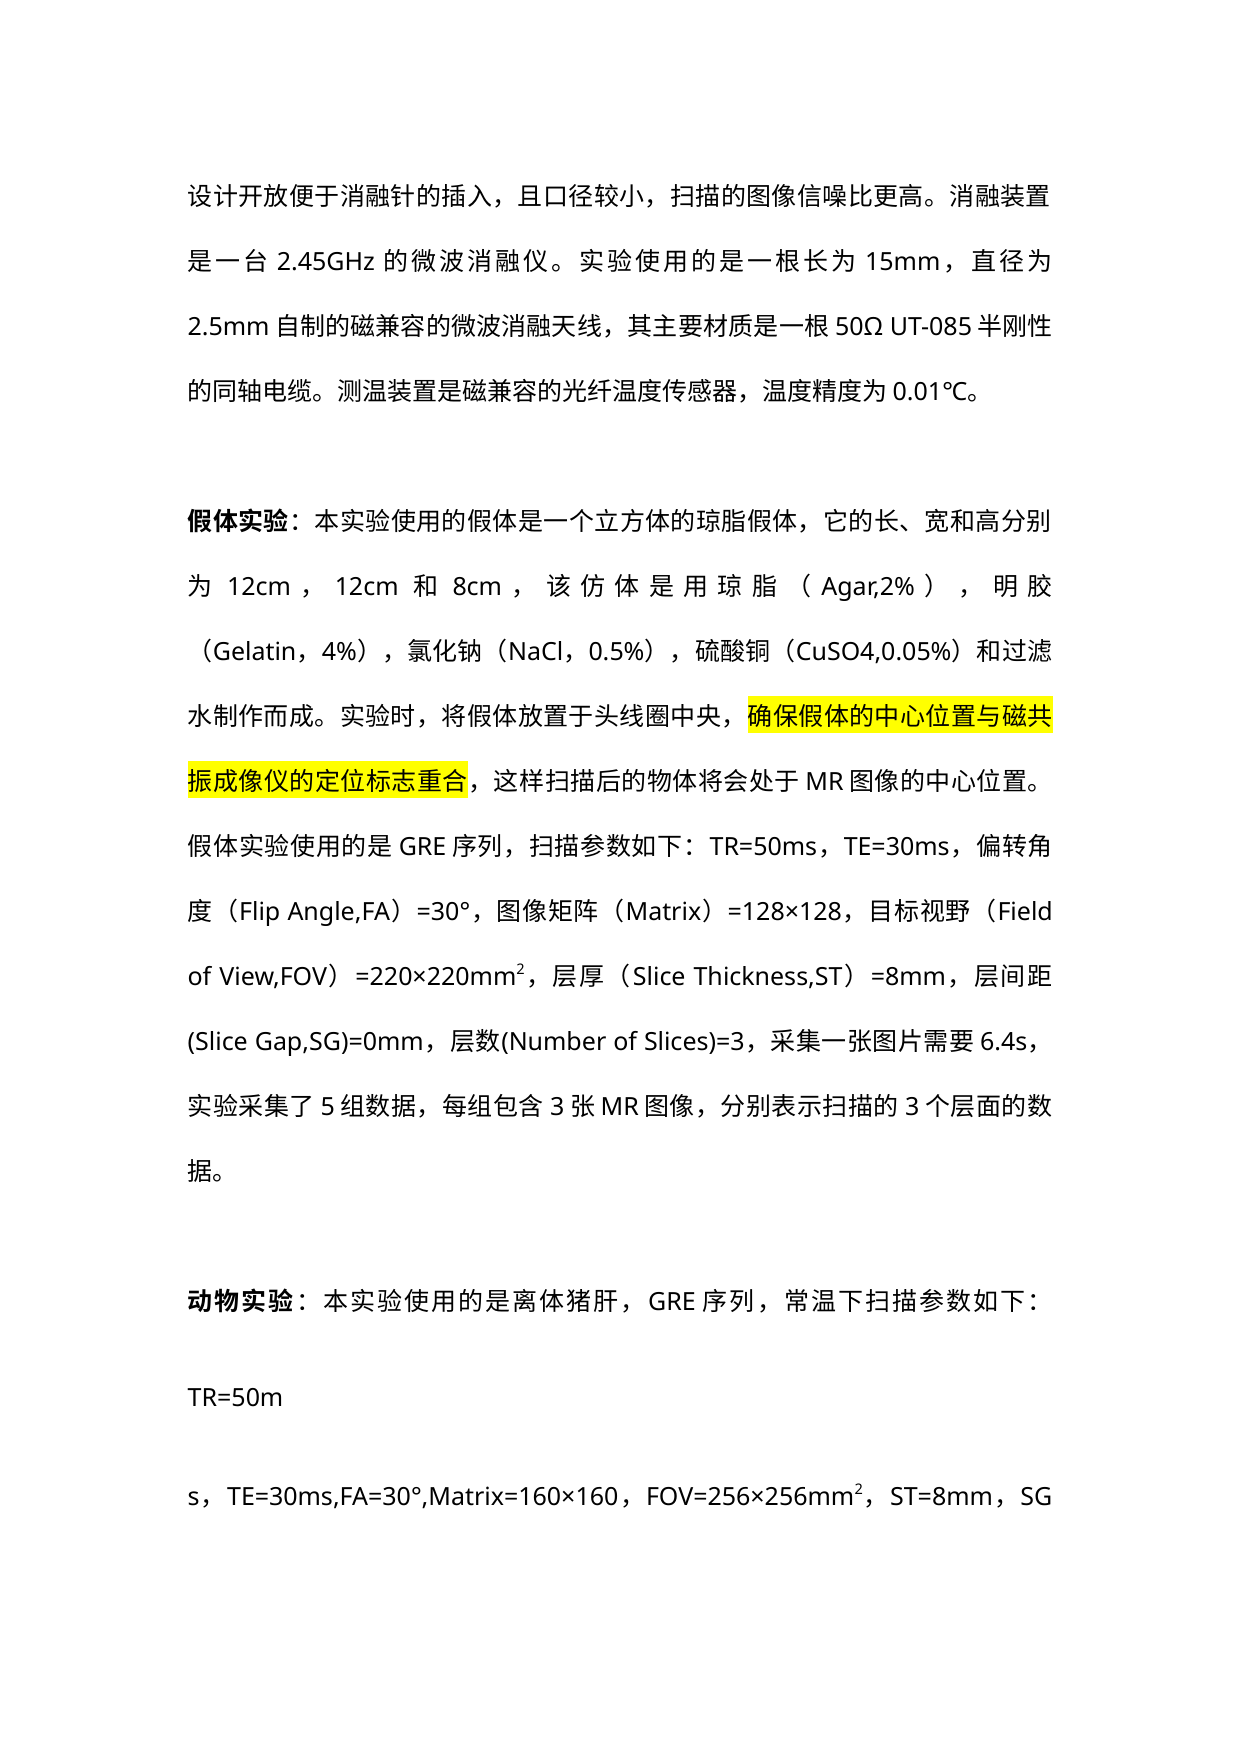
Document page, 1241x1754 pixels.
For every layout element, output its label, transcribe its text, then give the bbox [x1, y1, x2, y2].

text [187, 162, 1053, 422]
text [187, 1267, 1053, 1527]
text 假体实验：本实验使用的假体是一个立方体的琼脂假体，它的长、宽和高分别为12cm，12cm和8cm，该仿体是用琼脂（Agar,2%），明胶（Gelatin，4%），氯化钠（NaCl，0.5%），硫酸铜（CuSO4,0.05%）和过滤水制作而成。实验时，将假体放置于头线圈中央，确保假体的中心位置与磁共振成像仪的定位标志重合，这样扫描后的物体将会处于MR图像的中心位置。假体实验使用的是GRE序列，扫描参数如下：TR=50ms，TE=30ms，偏转角度（Flip Angle,FA）=30°，图像矩阵（Matrix）=128×128，目标视野（Field of View,FOV）=220×220mm2，层厚（Slice Thickness,ST）=8mm，层间距(Slice Gap,SG)=0mm，层数(Number of Slices)=3，采集一张图片需要6.4s，实验采集了5组数据，每组包含3张MR图像，分别表示扫描的3个层面的数据。 [187, 487, 1053, 1202]
